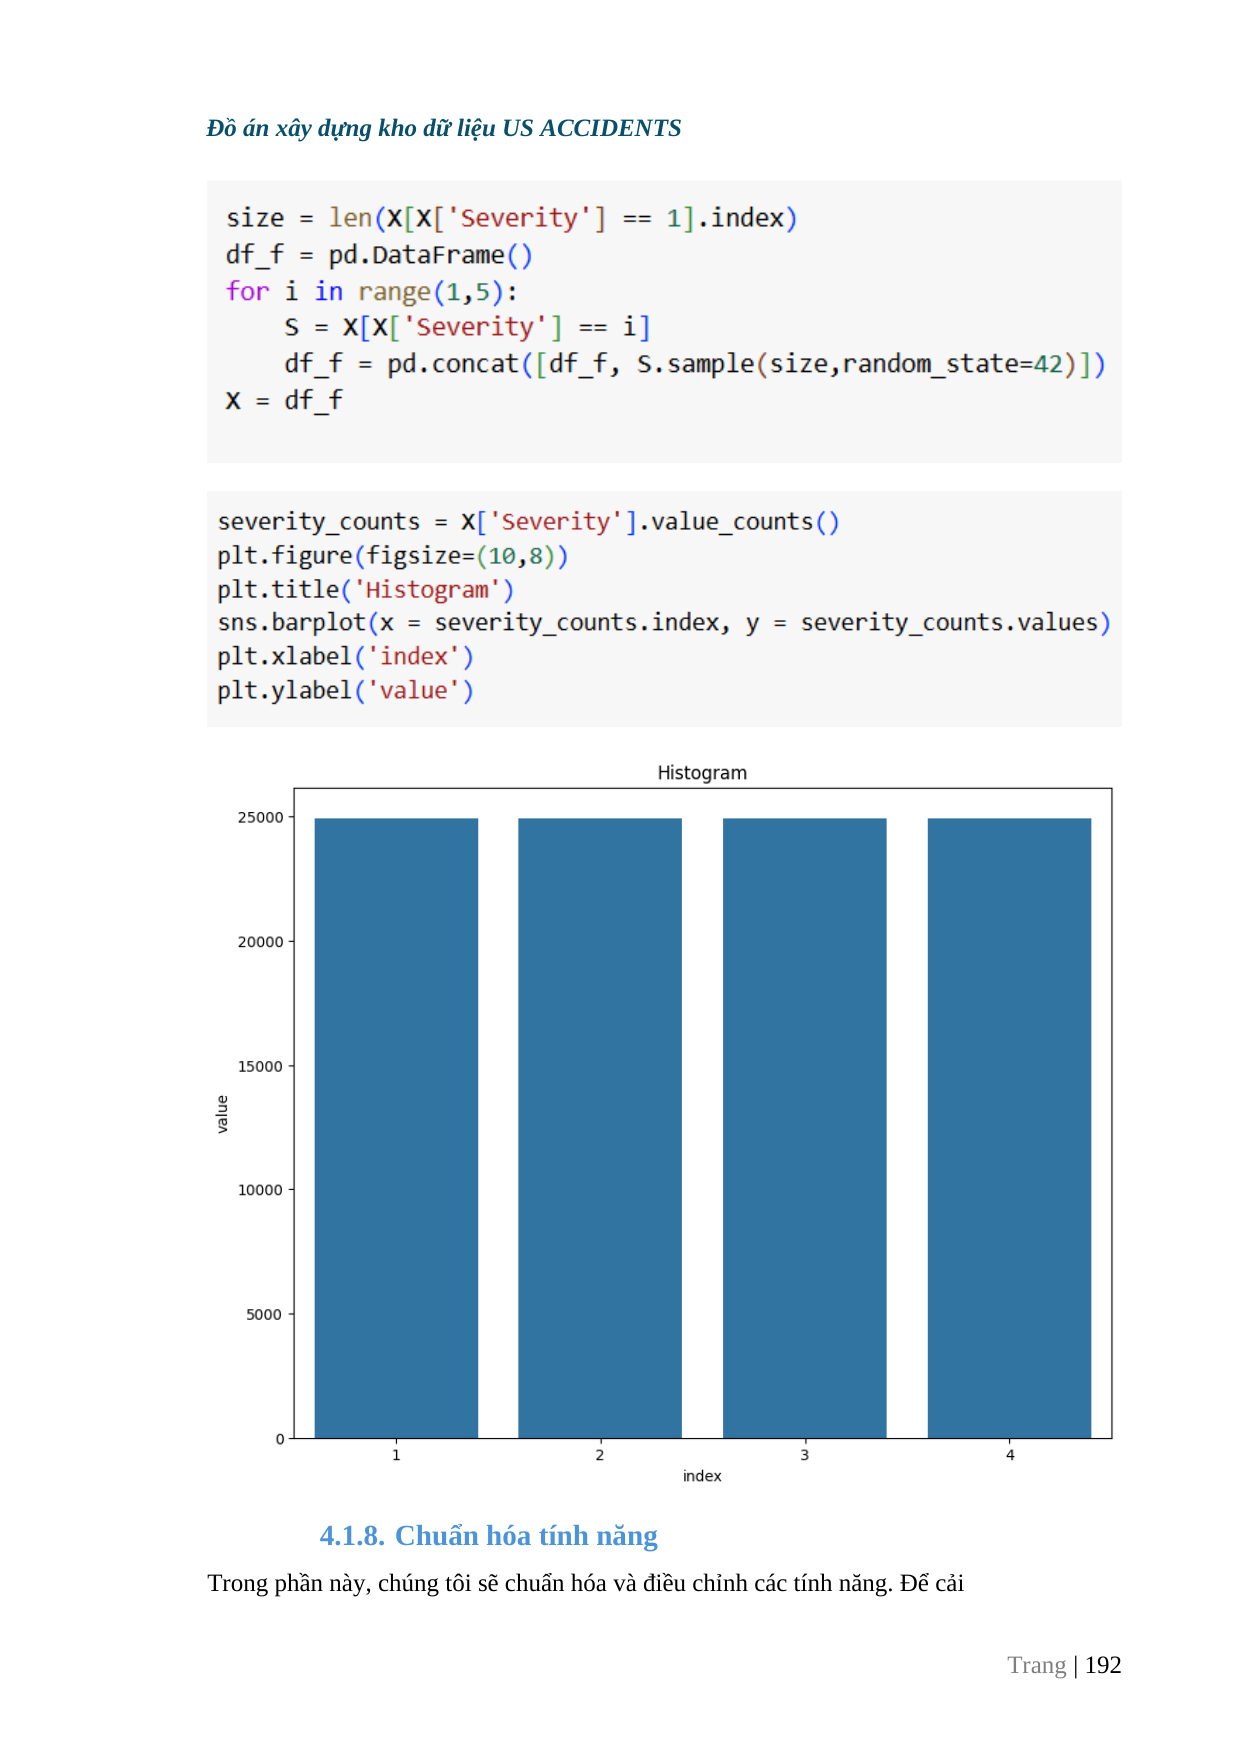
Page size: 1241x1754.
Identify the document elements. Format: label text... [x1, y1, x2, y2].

picture [207, 491, 1122, 727]
text Trong phần này, chúng tôi sẽ chuẩn hóa và điều chỉnh các tính năng. Để cải [207, 1568, 1122, 1597]
picture [207, 171, 1122, 463]
picture [207, 755, 1122, 1494]
subtitle Chuẩn hóa tính năng [319, 1518, 1122, 1552]
